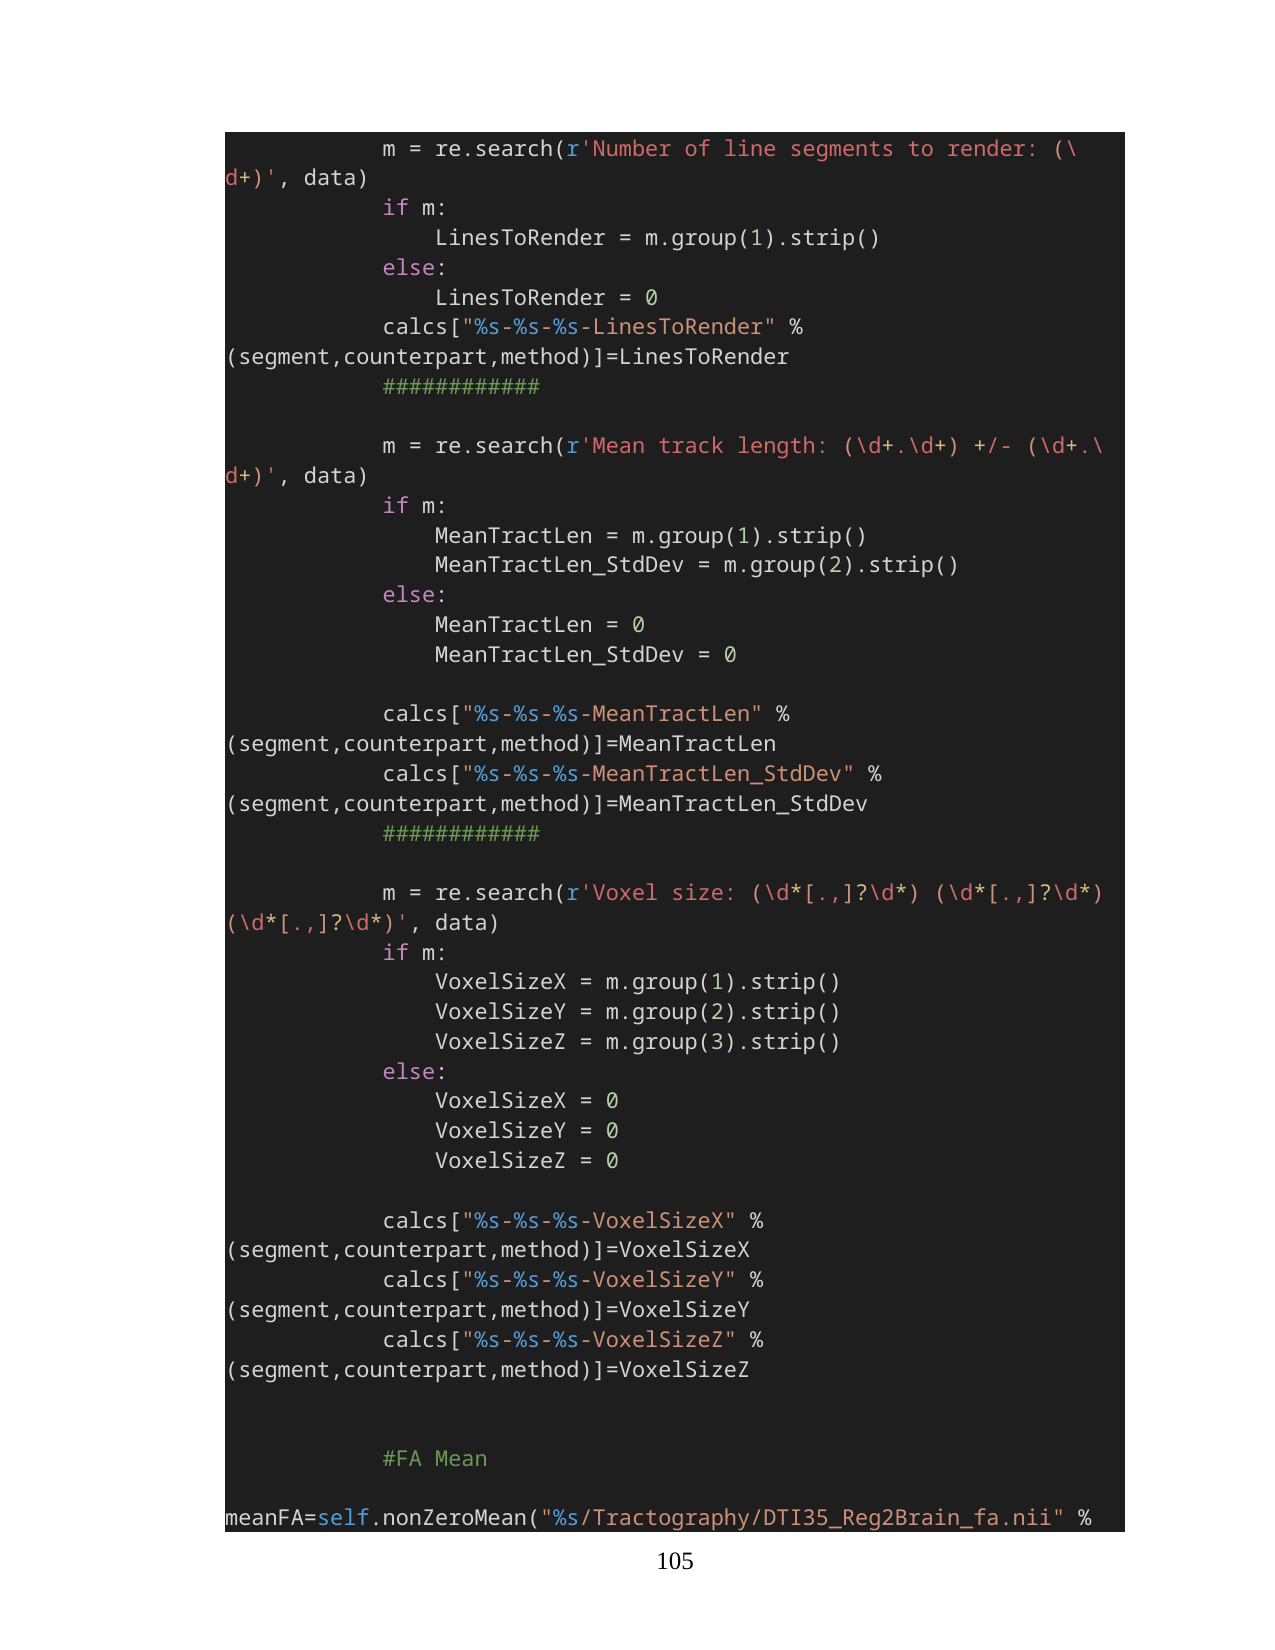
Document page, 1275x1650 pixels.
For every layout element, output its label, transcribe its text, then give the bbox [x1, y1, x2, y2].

text calcs["%s-%s-%s-VoxelSizeZ" %(segment,counterpart,method)]=VoxelSizeZ [225, 1324, 1125, 1383]
text else: [225, 252, 1125, 281]
text VoxelSizeX = m.group(1).strip() [225, 966, 1125, 996]
text LinesToRender = m.group(1).strip() [225, 222, 1125, 252]
text else: [225, 579, 1125, 609]
text MeanTractLen = m.group(1).strip() [225, 520, 1125, 549]
text if m: [225, 937, 1125, 966]
text else: [225, 1056, 1125, 1086]
text calcs["%s-%s-%s-MeanTractLen" %(segment,counterpart,method)]=MeanTractLen [225, 698, 1125, 758]
text m = re.search(r'Number of line segments to render: (\d+)', data) [225, 132, 1125, 192]
text m = re.search(r'Voxel size: (\d*[.,]?\d*) (\d*[.,]?\d*) (\d*[.,]?\d*)', data) [225, 877, 1125, 937]
text VoxelSizeX = 0 [225, 1086, 1125, 1115]
text MeanTractLen_StdDev = 0 [225, 639, 1125, 669]
text if m: [225, 490, 1125, 520]
text MeanTractLen_StdDev = m.group(2).strip() [225, 549, 1125, 579]
text MeanTractLen = 0 [225, 609, 1125, 639]
text ############ [225, 371, 1125, 401]
text VoxelSizeY = m.group(2).strip() [225, 996, 1125, 1026]
text if m: [225, 192, 1125, 222]
text calcs["%s-%s-%s-VoxelSizeY" %(segment,counterpart,method)]=VoxelSizeY [225, 1264, 1125, 1324]
text ############ [225, 817, 1125, 847]
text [225, 1473, 1125, 1532]
text calcs["%s-%s-%s-LinesToRender" %(segment,counterpart,method)]=LinesToRender [225, 311, 1125, 371]
text calcs["%s-%s-%s-VoxelSizeX" %(segment,counterpart,method)]=VoxelSizeX [225, 1205, 1125, 1264]
text VoxelSizeZ = m.group(3).strip() [225, 1026, 1125, 1056]
text LinesToRender = 0 [225, 281, 1125, 311]
text VoxelSizeY = 0 [225, 1115, 1125, 1145]
text #FA Mean [225, 1443, 1125, 1473]
text VoxelSizeZ = 0 [225, 1145, 1125, 1175]
text m = re.search(r'Mean track length: (\d+.\d+) +/- (\d+.\d+)', data) [225, 430, 1125, 490]
text calcs["%s-%s-%s-MeanTractLen_StdDev" %(segment,counterpart,method)]=MeanTractLen_StdDev [225, 758, 1125, 817]
